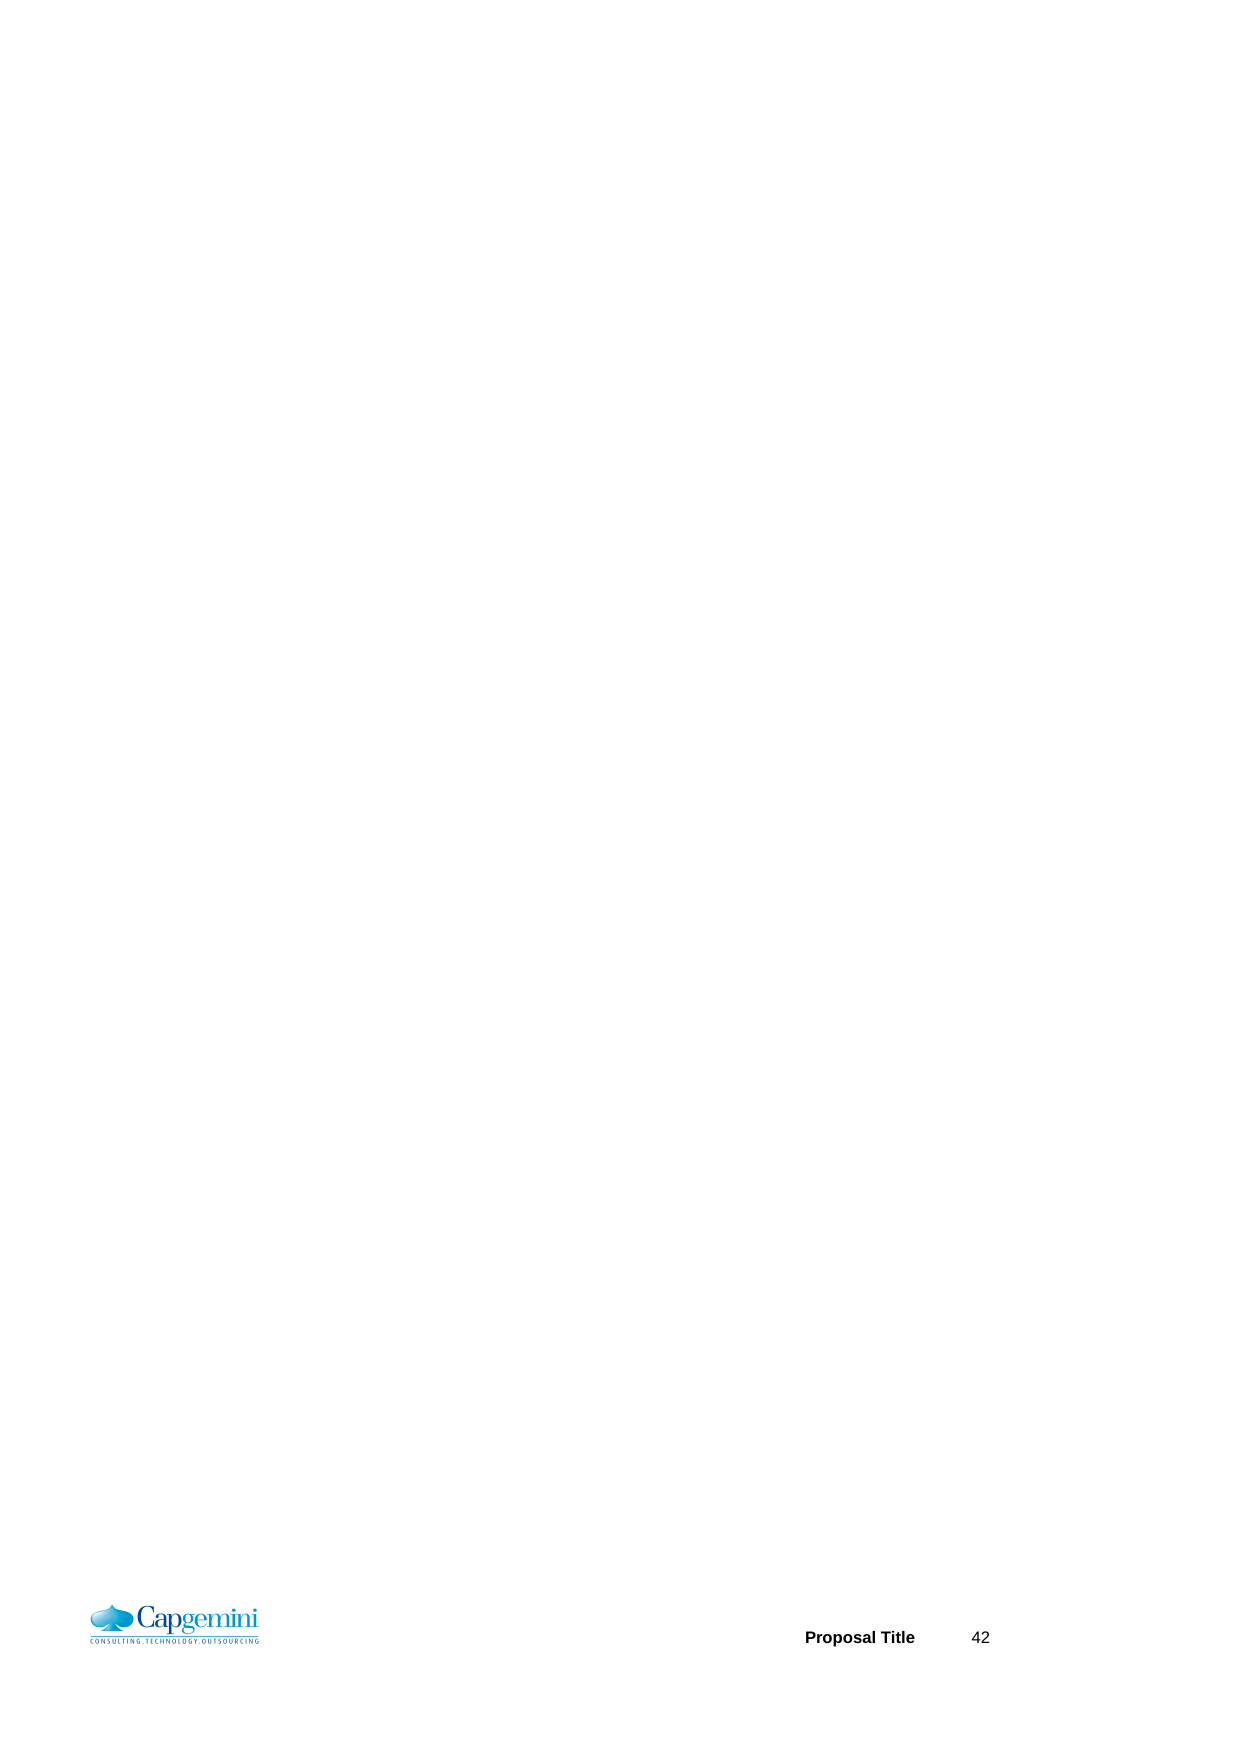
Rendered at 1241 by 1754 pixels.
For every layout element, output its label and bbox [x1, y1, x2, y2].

picture [90, 1604, 259, 1644]
